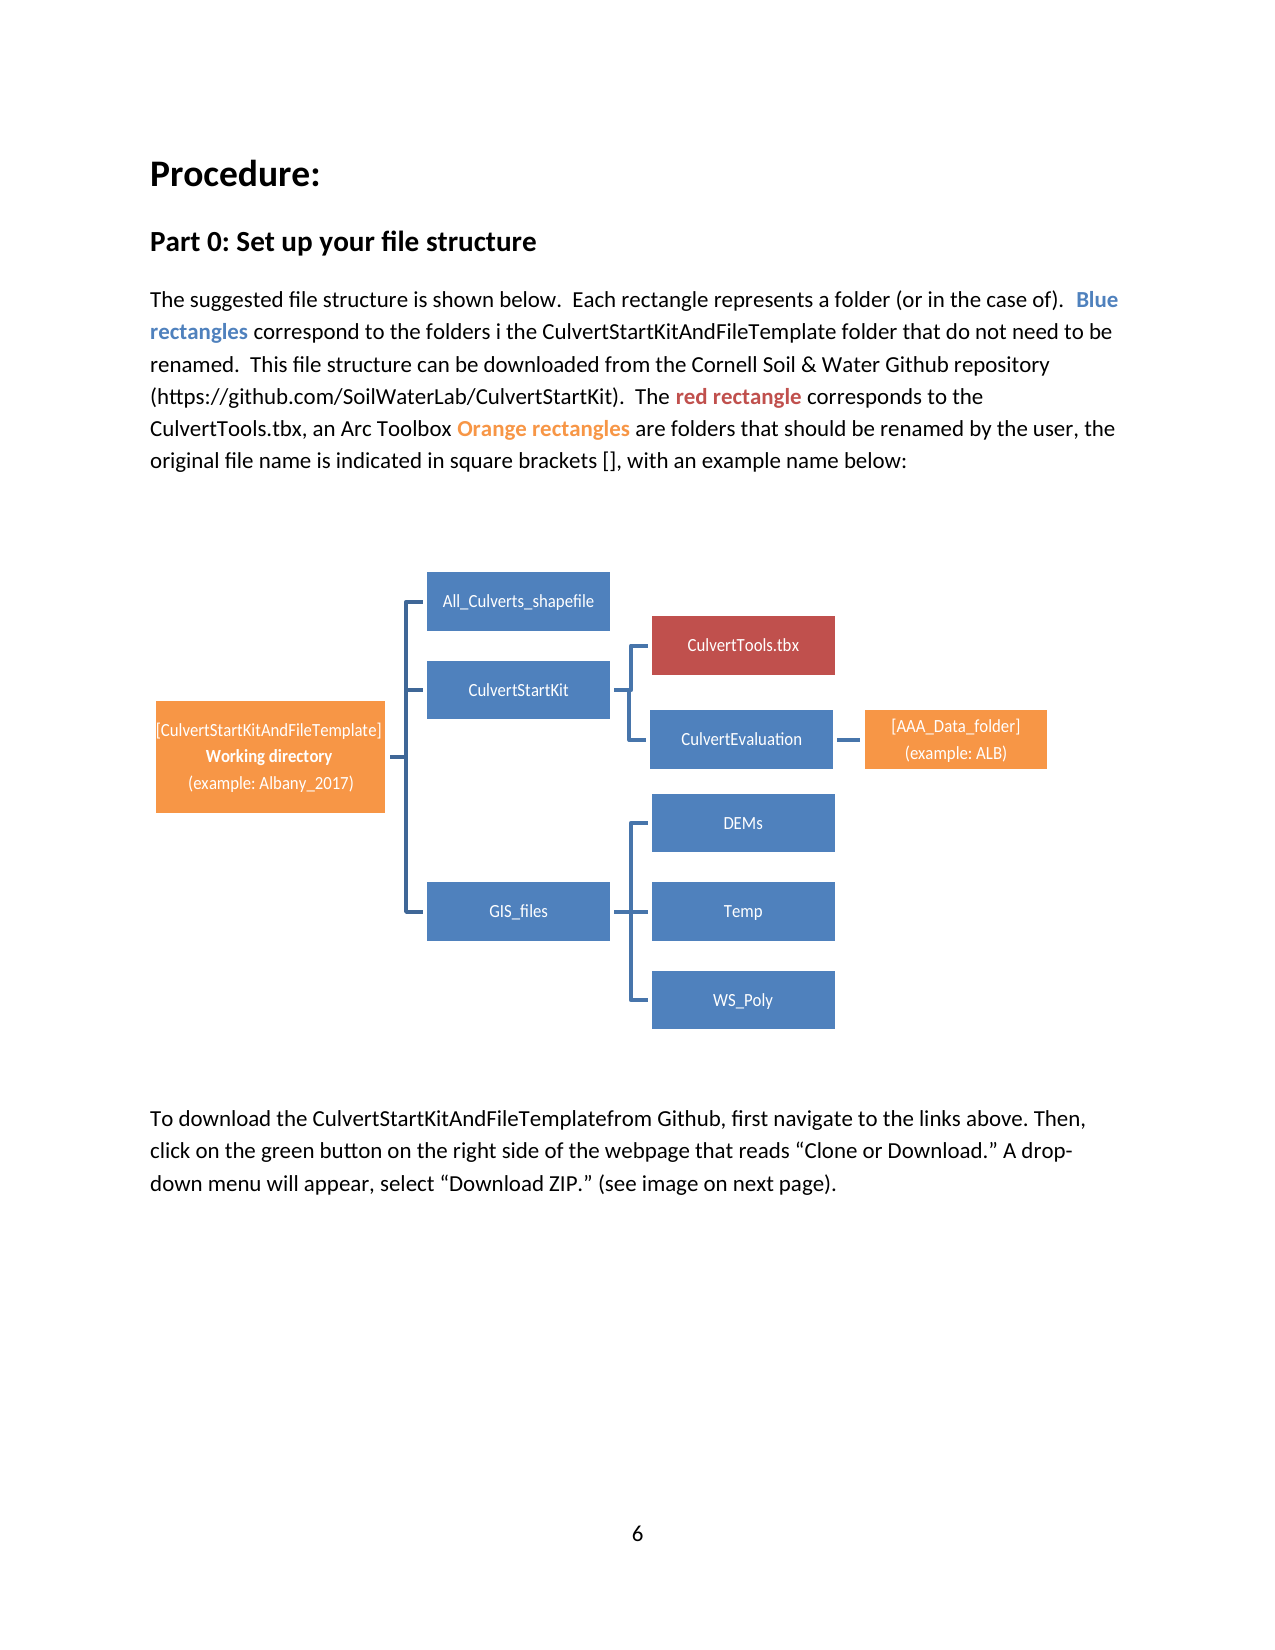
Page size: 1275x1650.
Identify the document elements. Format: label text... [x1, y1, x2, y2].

text Procedure: [150, 150, 1125, 196]
text Part 0: Set up your file structure [150, 223, 1125, 259]
text To download the CulvertStartKitAndFileTemplatefrom Github, first navigate to the links above. Then, click on the green button on the right side of the webpage that reads “Clone or Download.” A drop-down menu will appear, select “Download ZIP.” (see image on next page). [150, 1104, 1125, 1197]
text The suggested file structure is shown below. Each rectangle represents a folder (or in the case of). Blue rectangles correspond to the folders i the CulvertStartKitAndFileTemplate folder that do not need to be renamed. This file structure can be downloaded from the Cornell Soil & Water Github repository (https://github.com/SoilWaterLab/CulvertStartKit). The red rectangle corresponds to the CulvertTools.tbx, an Arc Toolbox Orange rectangles are folders that should be renamed by the user, the original file name is indicated in square brackets [], with an example name below: [150, 285, 1125, 474]
